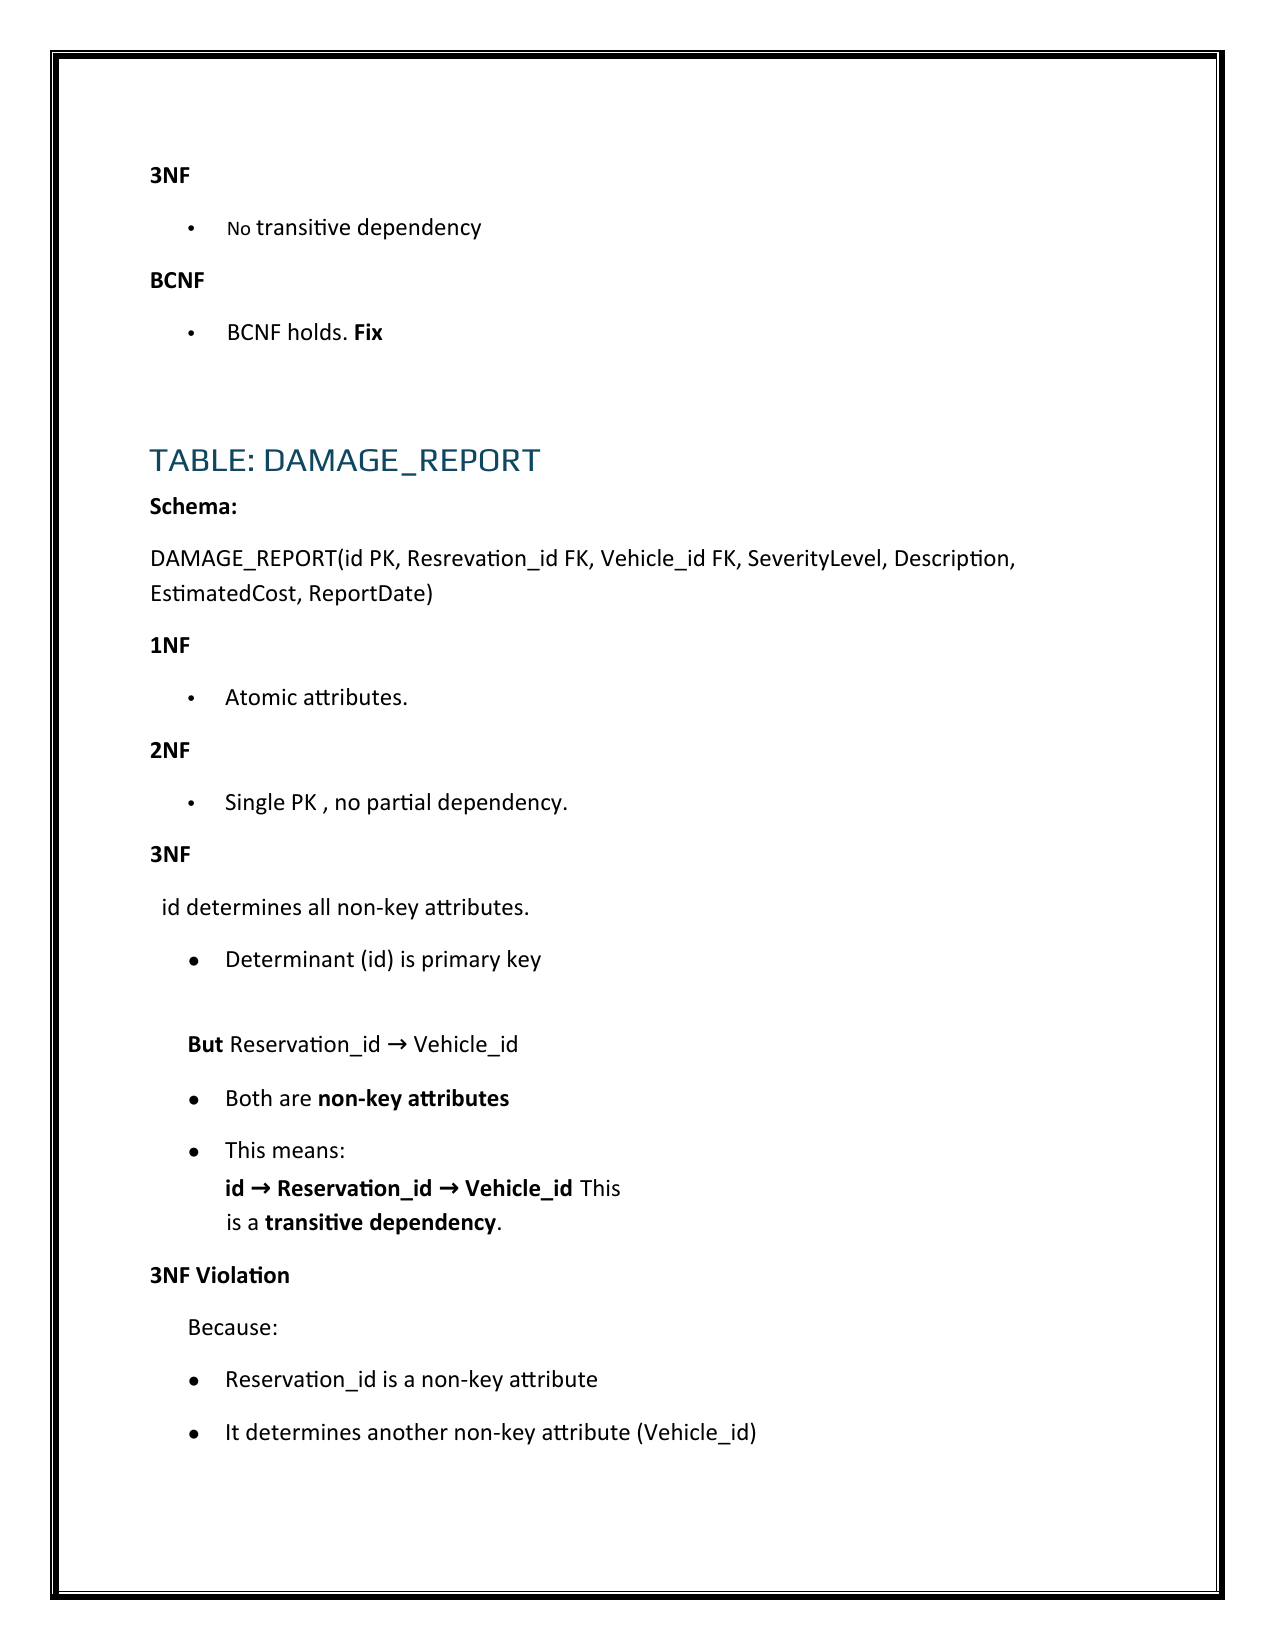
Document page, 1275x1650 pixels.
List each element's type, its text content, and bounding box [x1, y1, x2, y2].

text 2NF [149, 734, 627, 764]
list Both are non-key attributes [187, 1082, 1152, 1113]
text Schema: [149, 490, 627, 521]
list It determines another non-key attribute (Vehicle_id) [187, 1416, 1152, 1446]
text DAMAGE_REPORT(id PK, Resrevation_id FK, Vehicle_id FK, SeverityLevel, Description, [150, 543, 1152, 573]
list Single PK , no partial dependency. [187, 786, 1152, 817]
list BCNF holds. Fix [187, 316, 1152, 347]
text 3NF Violation [149, 1259, 627, 1289]
text 3NF [149, 159, 627, 190]
text id → Reservation_id → Vehicle_id This is a transitive dependency. [225, 1169, 627, 1237]
list Determinant (id) is primary key [187, 943, 1152, 973]
text 3NF [150, 838, 569, 869]
list Atomic attributes. [187, 681, 1152, 712]
text EstimatedCost, ReportDate) [150, 577, 1152, 607]
list This means: [187, 1134, 1152, 1165]
list Reservation_id is a non-key attribute [187, 1363, 1152, 1394]
text But Reservation_id → Vehicle_id [187, 1026, 1152, 1060]
text 1NF [149, 629, 627, 660]
subtitle TABLE: DAMAGE_REPORT [148, 440, 1152, 479]
list No transitive dependency [187, 212, 1152, 242]
text id determines all non-key attributes. [150, 891, 569, 921]
text Because: [187, 1311, 1152, 1342]
text BCNF [149, 264, 627, 294]
